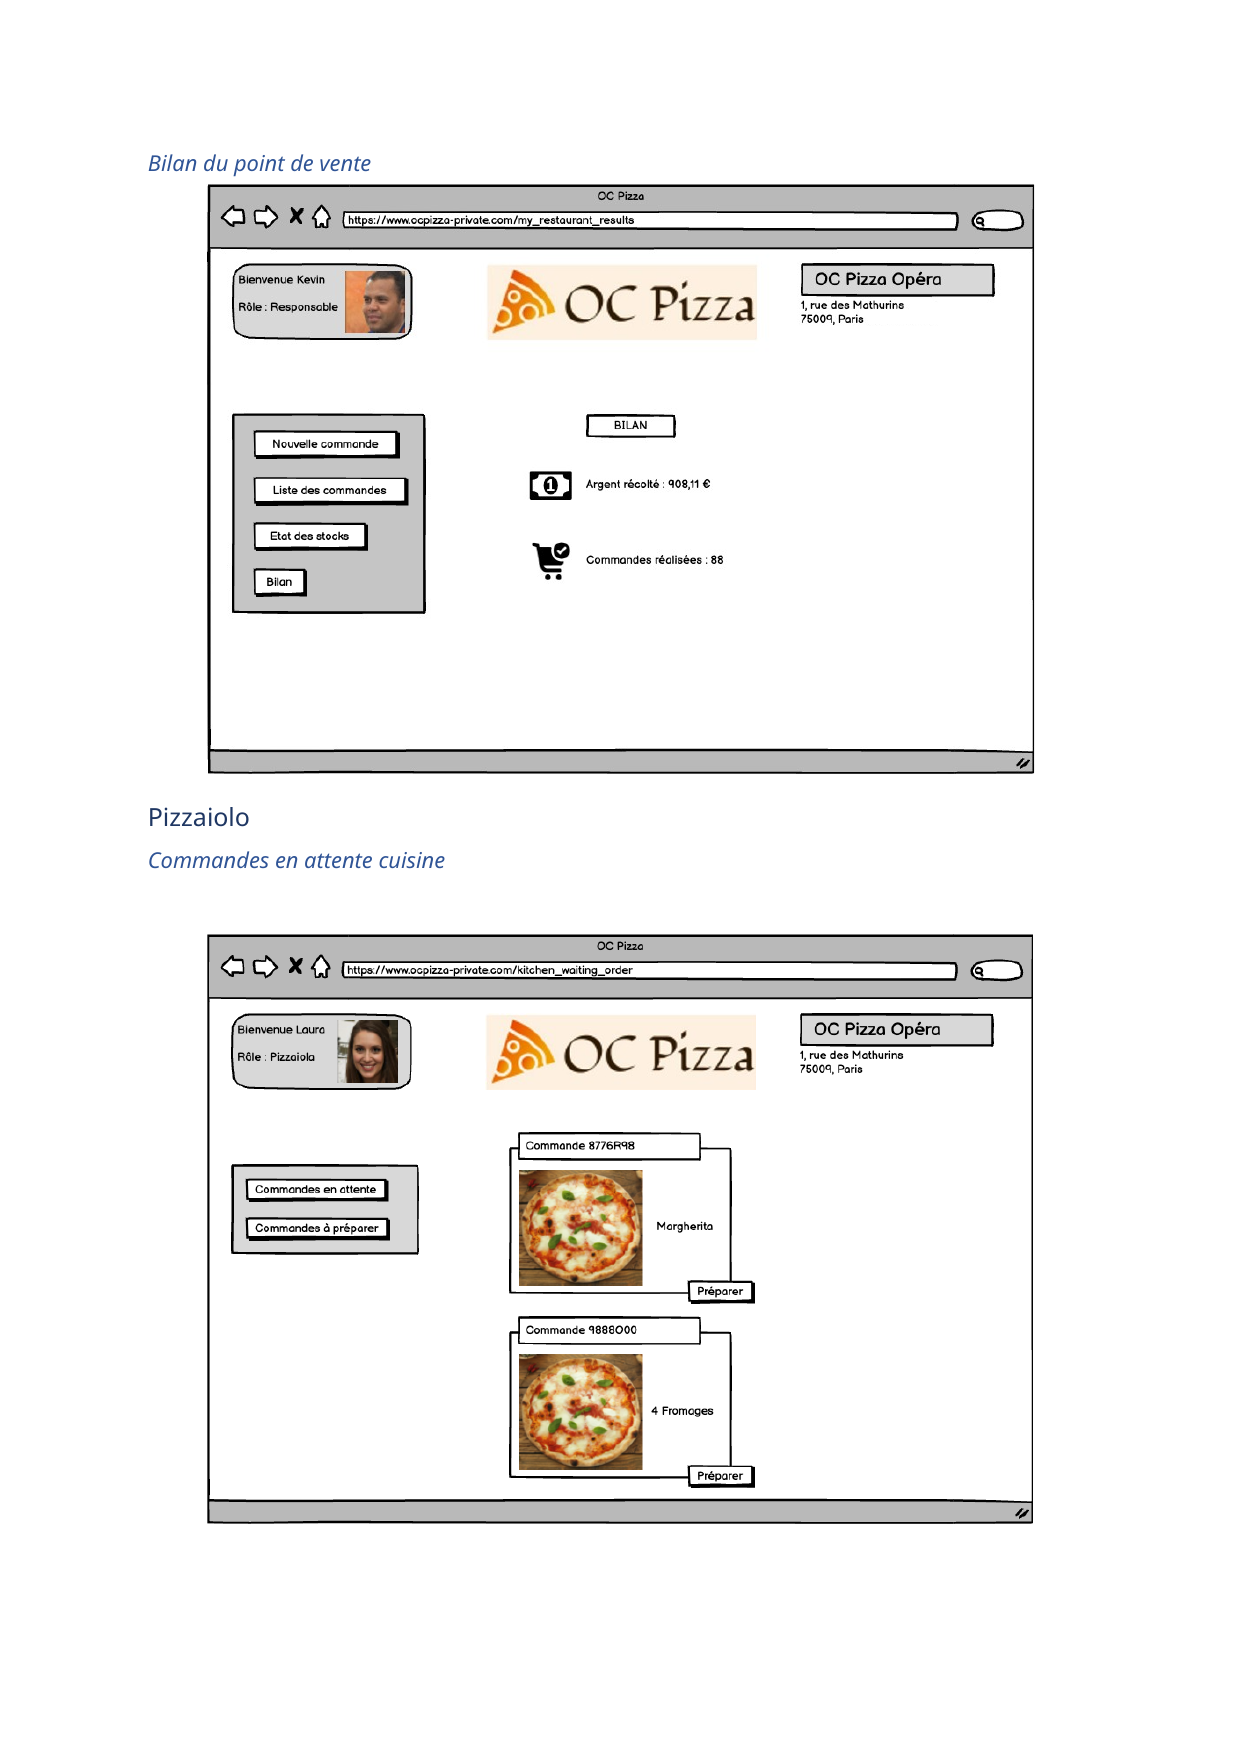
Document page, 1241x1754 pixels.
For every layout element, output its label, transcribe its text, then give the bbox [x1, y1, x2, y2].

subtitle Bilan du point de vente [148, 148, 1093, 177]
subtitle Commandes en attente cuisine [148, 845, 1093, 875]
subtitle Pizzaiolo [148, 800, 1093, 834]
picture [206, 183, 1035, 774]
picture [207, 933, 1033, 1524]
